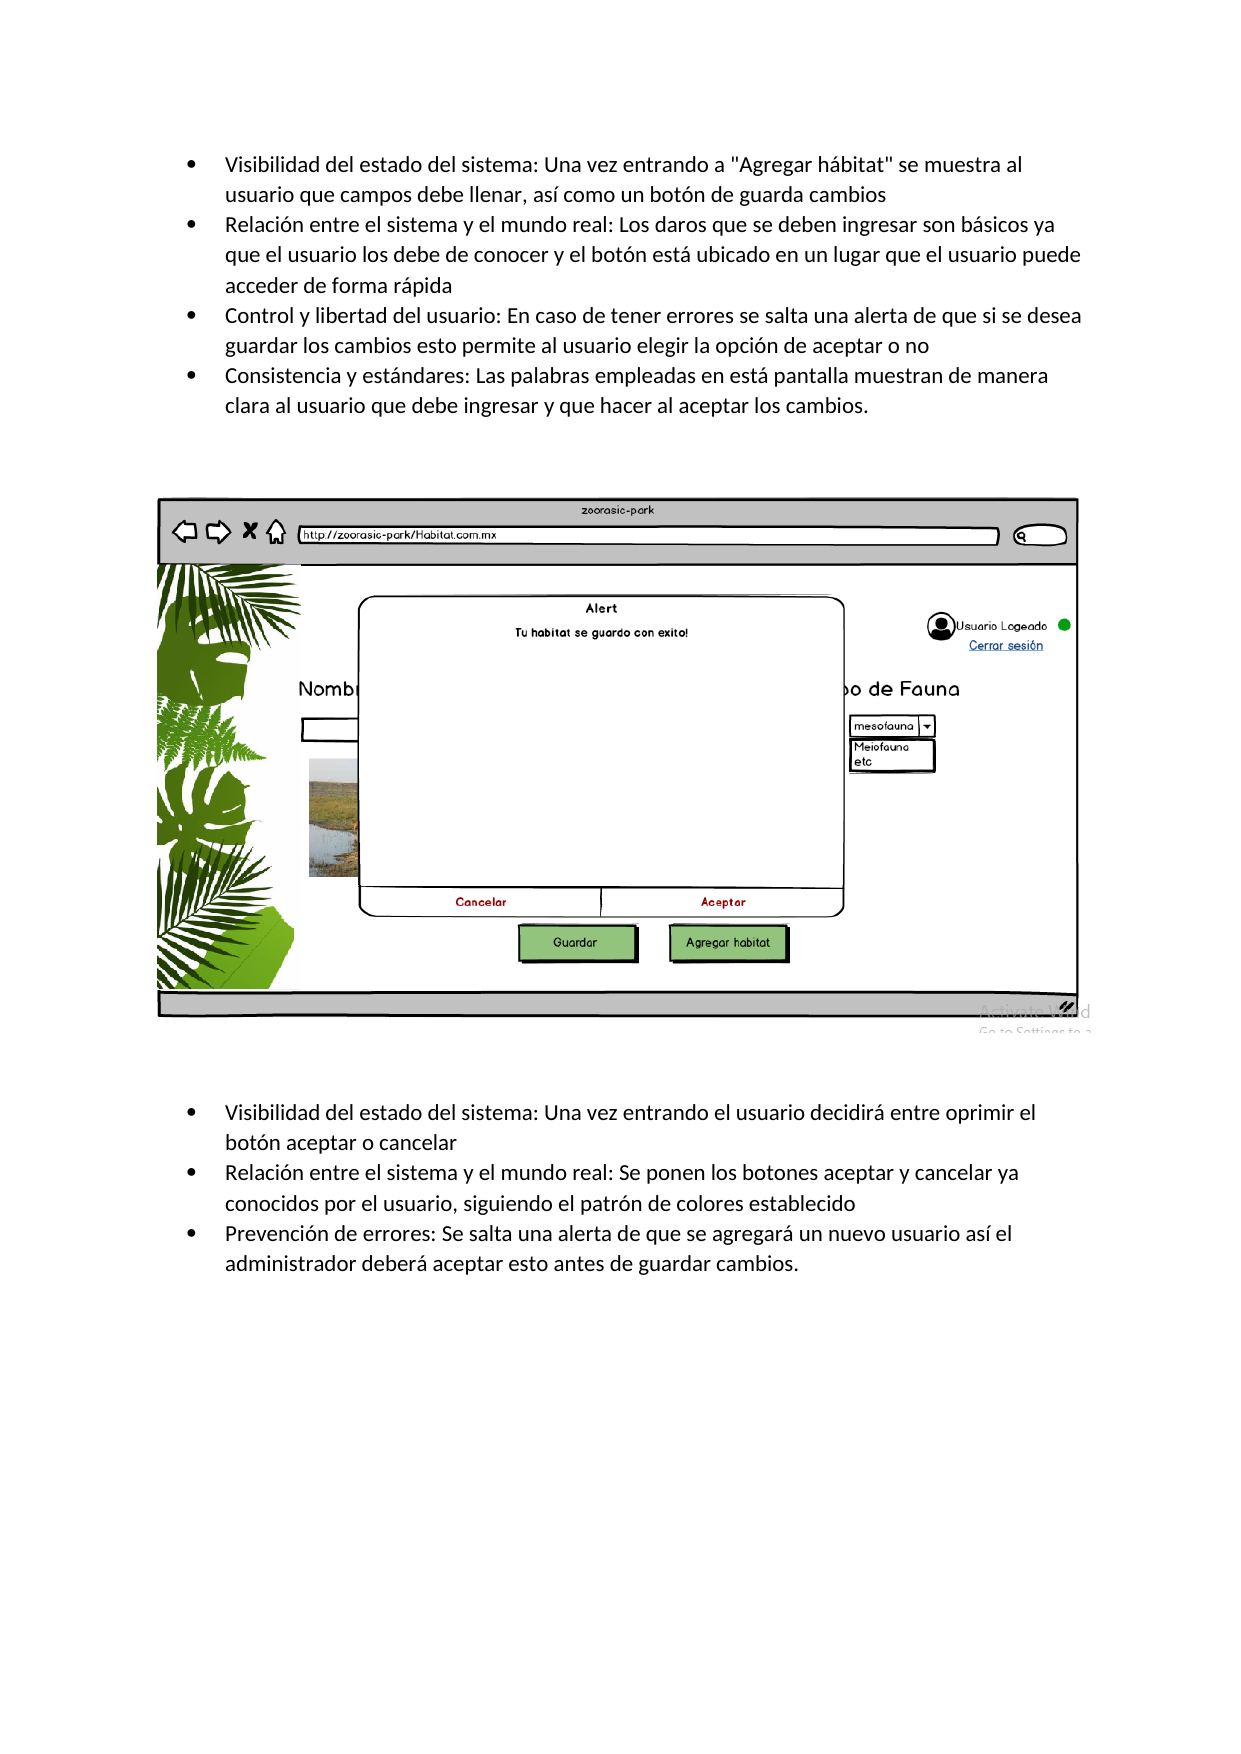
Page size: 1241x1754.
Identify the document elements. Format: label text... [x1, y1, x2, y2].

list Relación entre el sistema y el mundo real: Los daros que se deben ingresar son básicos ya que el usuario los debe de conocer y el botón está ubicado en un lugar que el usuario puede acceder de forma rápida [187, 210, 1090, 299]
picture [150, 485, 1091, 1033]
list Prevención de errores: Se salta una alerta de que se agregará un nuevo usuario así el administrador deberá aceptar esto antes de guardar cambios. [187, 1219, 1090, 1277]
list Consistencia y estándares: Las palabras empleadas en está pantalla muestran de manera clara al usuario que debe ingresar y que hacer al aceptar los cambios. [187, 361, 1090, 420]
list Visibilidad del estado del sistema: Una vez entrando el usuario decidirá entre oprimir el botón aceptar o cancelar [187, 1098, 1090, 1156]
list Visibilidad del estado del sistema: Una vez entrando a "Agregar hábitat" se muestra al usuario que campos debe llenar, así como un botón de guarda cambios [187, 150, 1090, 208]
list Relación entre el sistema y el mundo real: Se ponen los botones aceptar y cancelar ya conocidos por el usuario, siguiendo el patrón de colores establecido [187, 1158, 1090, 1217]
list Control y libertad del usuario: En caso de tener errores se salta una alerta de que si se desea guardar los cambios esto permite al usuario elegir la opción de aceptar o no [187, 301, 1090, 359]
